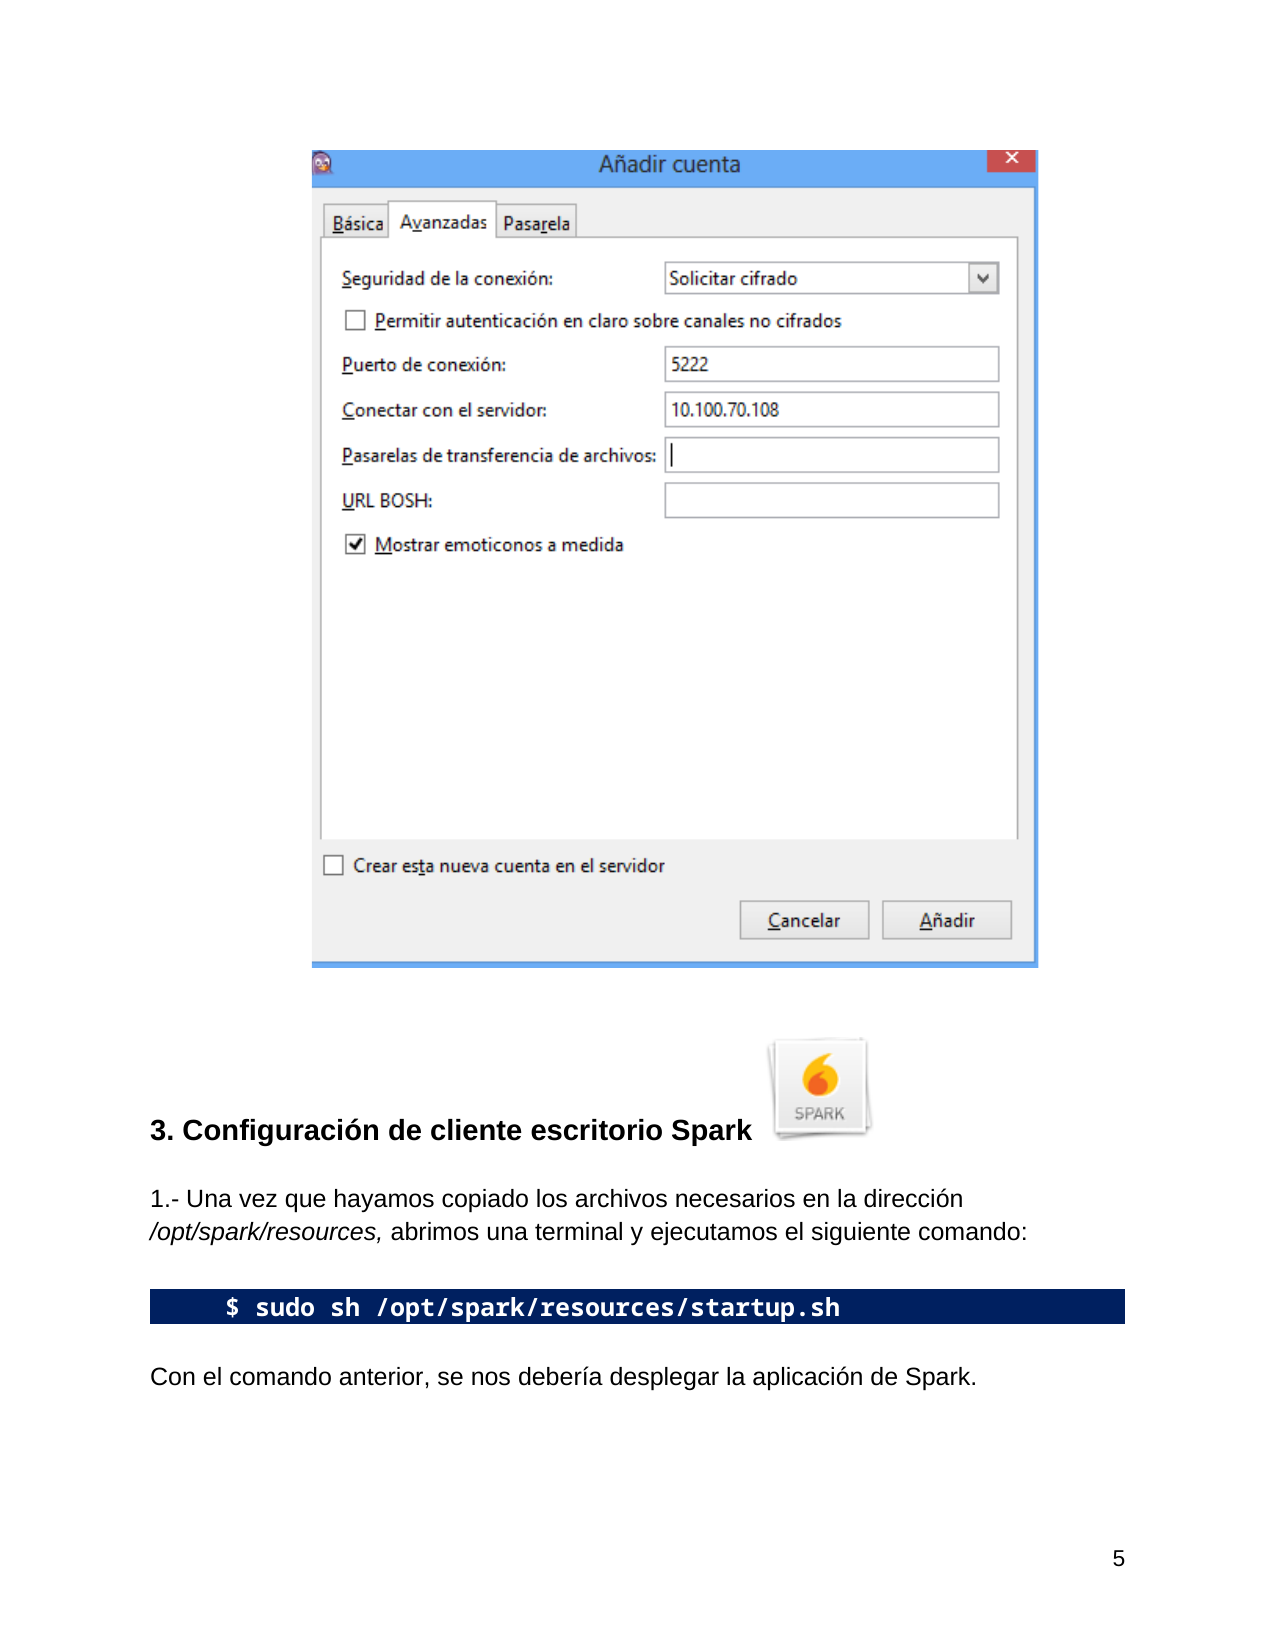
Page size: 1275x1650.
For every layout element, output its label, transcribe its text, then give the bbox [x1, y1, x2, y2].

text 3. Configuración de cliente escritorio Spark [150, 1037, 1125, 1146]
text Con el comando anterior, se nos debería desplegar la aplicación de Spark. [150, 1362, 1125, 1391]
text 1.- Una vez que hayamos copiado los archivos necesarios en la dirección /opt/spark/resources, abrimos una terminal y ejecutamos el siguiente comando: [150, 1184, 1125, 1246]
picture [761, 1037, 877, 1141]
text $ sudo sh /opt/spark/resources/startup.sh [150, 1289, 1125, 1324]
picture [311, 150, 1039, 968]
